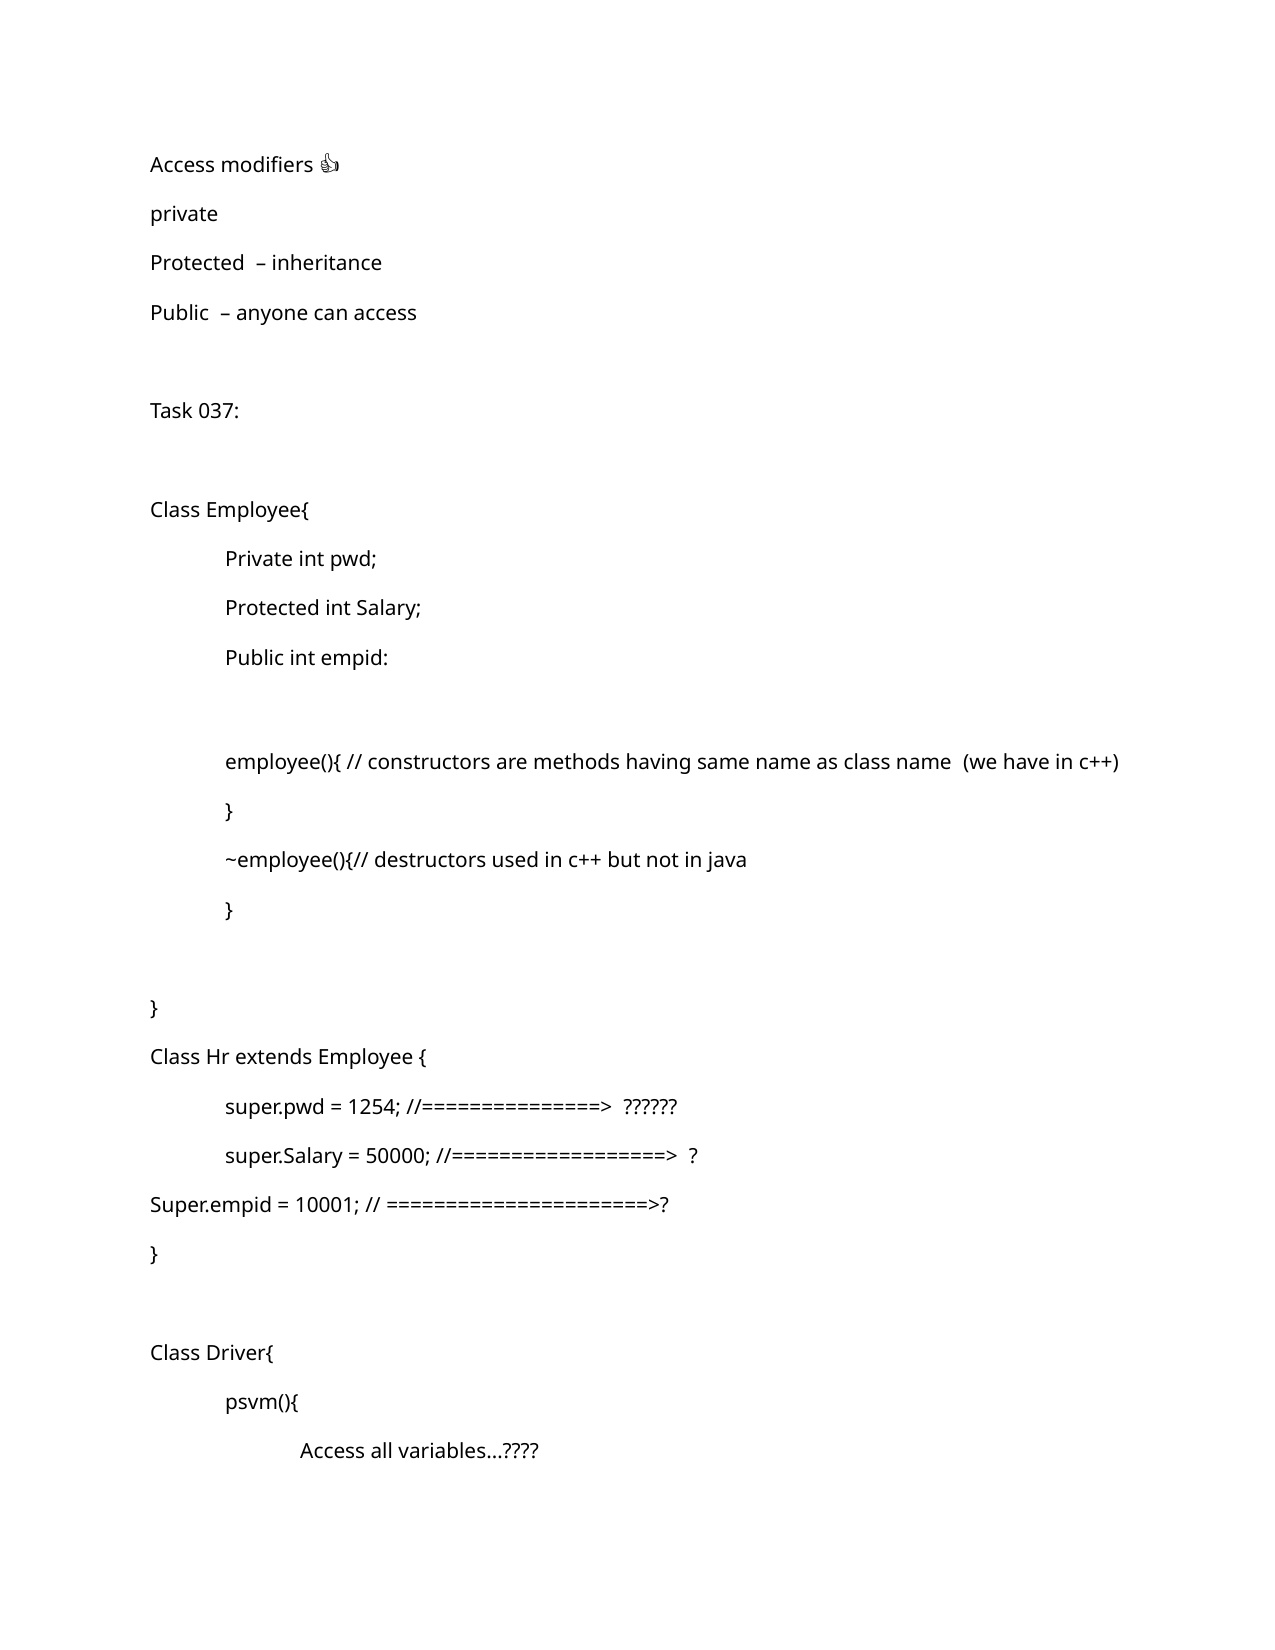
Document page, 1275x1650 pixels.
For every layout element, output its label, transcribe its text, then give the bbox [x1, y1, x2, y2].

text Task 037: [150, 396, 1125, 425]
text Public – anyone can access [150, 298, 1125, 326]
text Class Hr extends Employee { [150, 1042, 1125, 1071]
text ~employee(){// destructors used in c++ but not in java [150, 845, 1125, 874]
text psvm(){ [150, 1387, 1125, 1416]
text Class Employee{ [150, 495, 1125, 523]
text Access modifiers 👍 [150, 150, 1125, 178]
text } [150, 895, 1125, 923]
text Access all variables…???? [150, 1437, 1125, 1465]
text } [150, 993, 1125, 1022]
text super.pwd = 1254; //===============> ?????? [150, 1092, 1125, 1120]
text Private int pwd; [150, 544, 1125, 573]
text Class Driver{ [150, 1338, 1125, 1367]
text } [150, 796, 1125, 824]
text Protected – inheritance [150, 248, 1125, 277]
text super.Salary = 50000; //==================> ? [150, 1141, 1125, 1169]
text } [150, 1239, 1125, 1268]
text employee(){ // constructors are methods having same name as class name (we have in c++) [150, 747, 1125, 775]
text Protected int Salary; [150, 593, 1125, 622]
text Public int empid: [150, 643, 1125, 671]
text Super.empid = 10001; // ======================>? [150, 1190, 1125, 1219]
text private [150, 199, 1125, 228]
